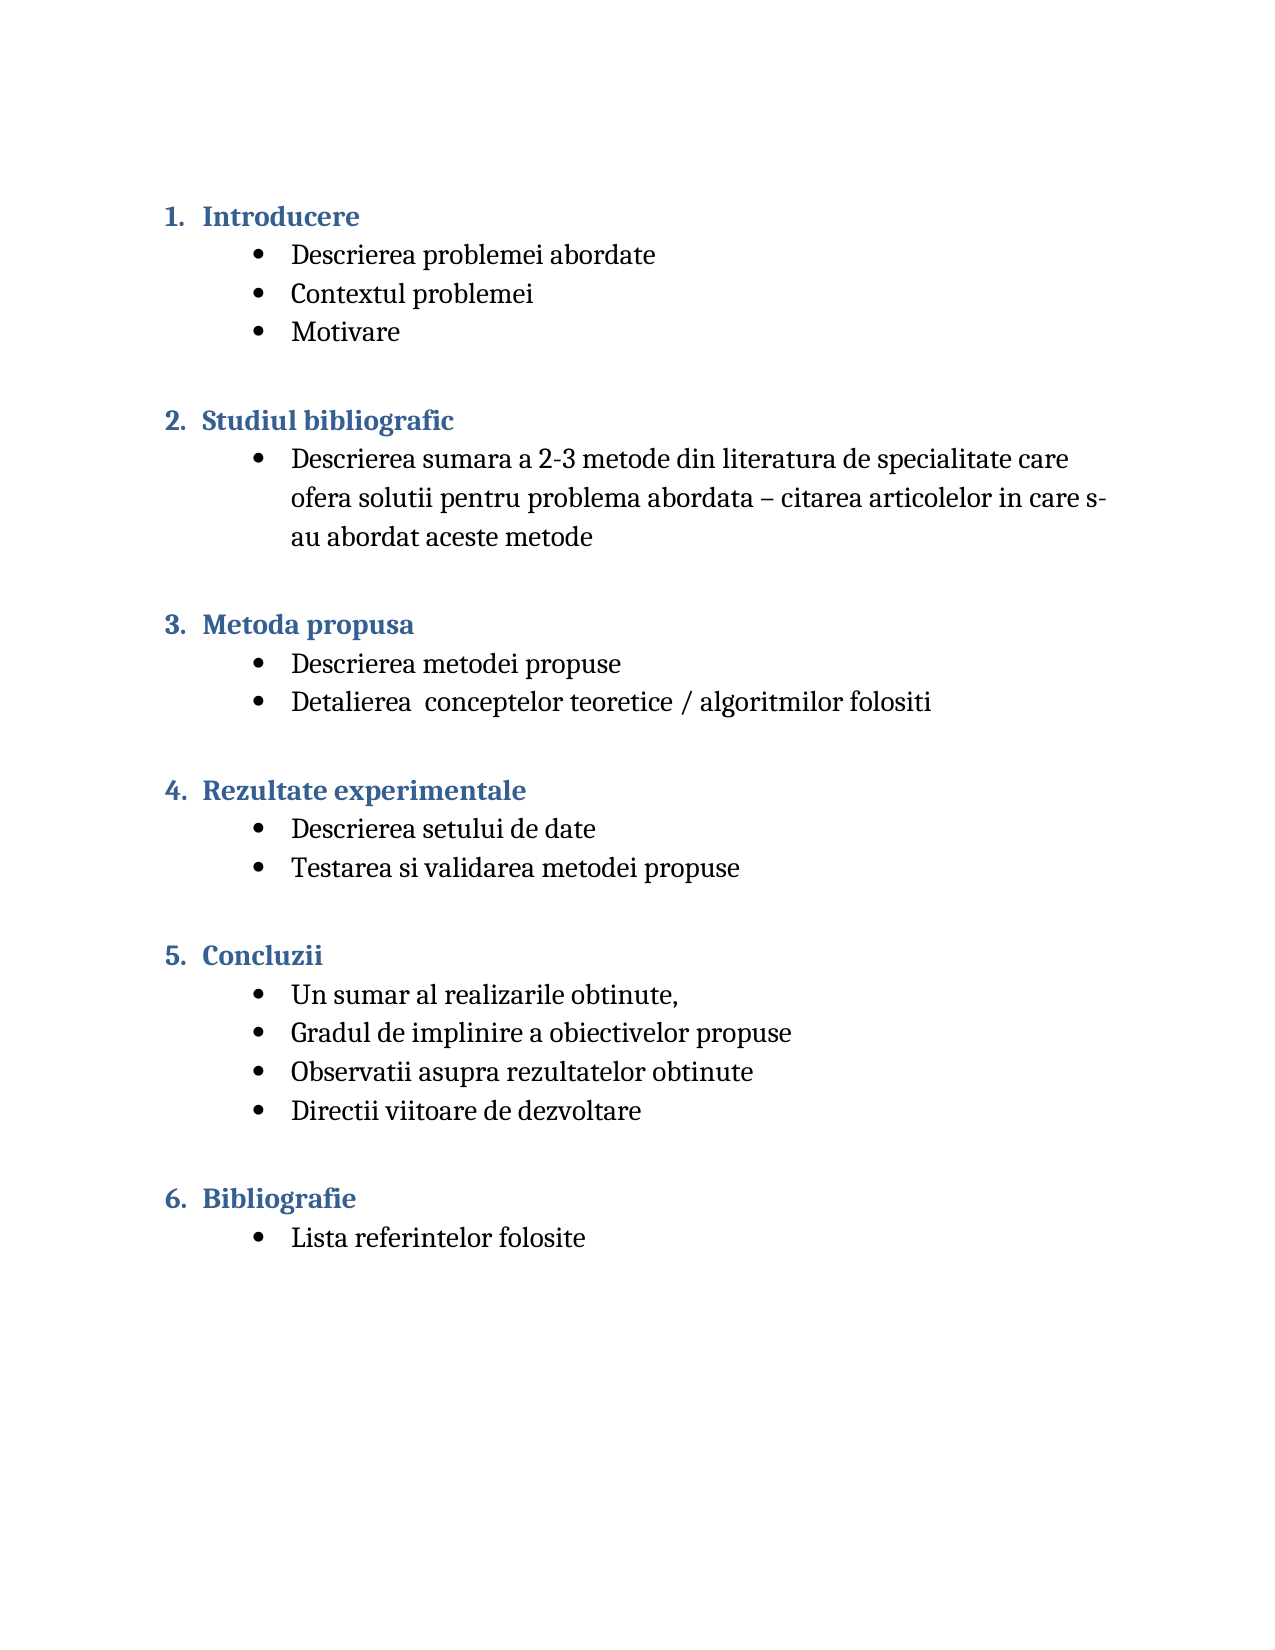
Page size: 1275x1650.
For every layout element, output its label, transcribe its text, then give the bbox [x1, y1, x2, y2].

list Descrierea problemei abordate [253, 238, 1125, 272]
list Un sumar al realizarile obtinute, [253, 978, 1125, 1012]
list Directii viitoare de dezvoltare [253, 1094, 1125, 1127]
list Observatii asupra rezultatelor obtinute [253, 1055, 1125, 1089]
list Descrierea setului de date [253, 812, 1125, 846]
list Detalierea conceptelor teoretice / algoritmilor folositi [253, 685, 1125, 719]
list Lista referintelor folosite [253, 1221, 1125, 1254]
subtitle Bibliografie [165, 1182, 1125, 1216]
list Testarea si validarea metodei propuse [253, 851, 1125, 884]
subtitle Studiul bibliografic [165, 404, 1125, 438]
list Descrierea metodei propuse [253, 647, 1125, 680]
list Contextul problemei [253, 277, 1125, 311]
subtitle Introducere [165, 200, 1125, 233]
subtitle Concluzii [165, 939, 1125, 973]
list Motivare [253, 316, 1125, 349]
list Descrierea sumara a 2-3 metode din literatura de specialitate care ofera solutii pentru problema abordata – citarea articolelor in care s-au abordat aceste metode [253, 443, 1125, 553]
list Gradul de implinire a obiectivelor propuse [253, 1017, 1125, 1050]
subtitle Rezultate experimentale [165, 774, 1125, 807]
subtitle Metoda propusa [165, 608, 1125, 642]
